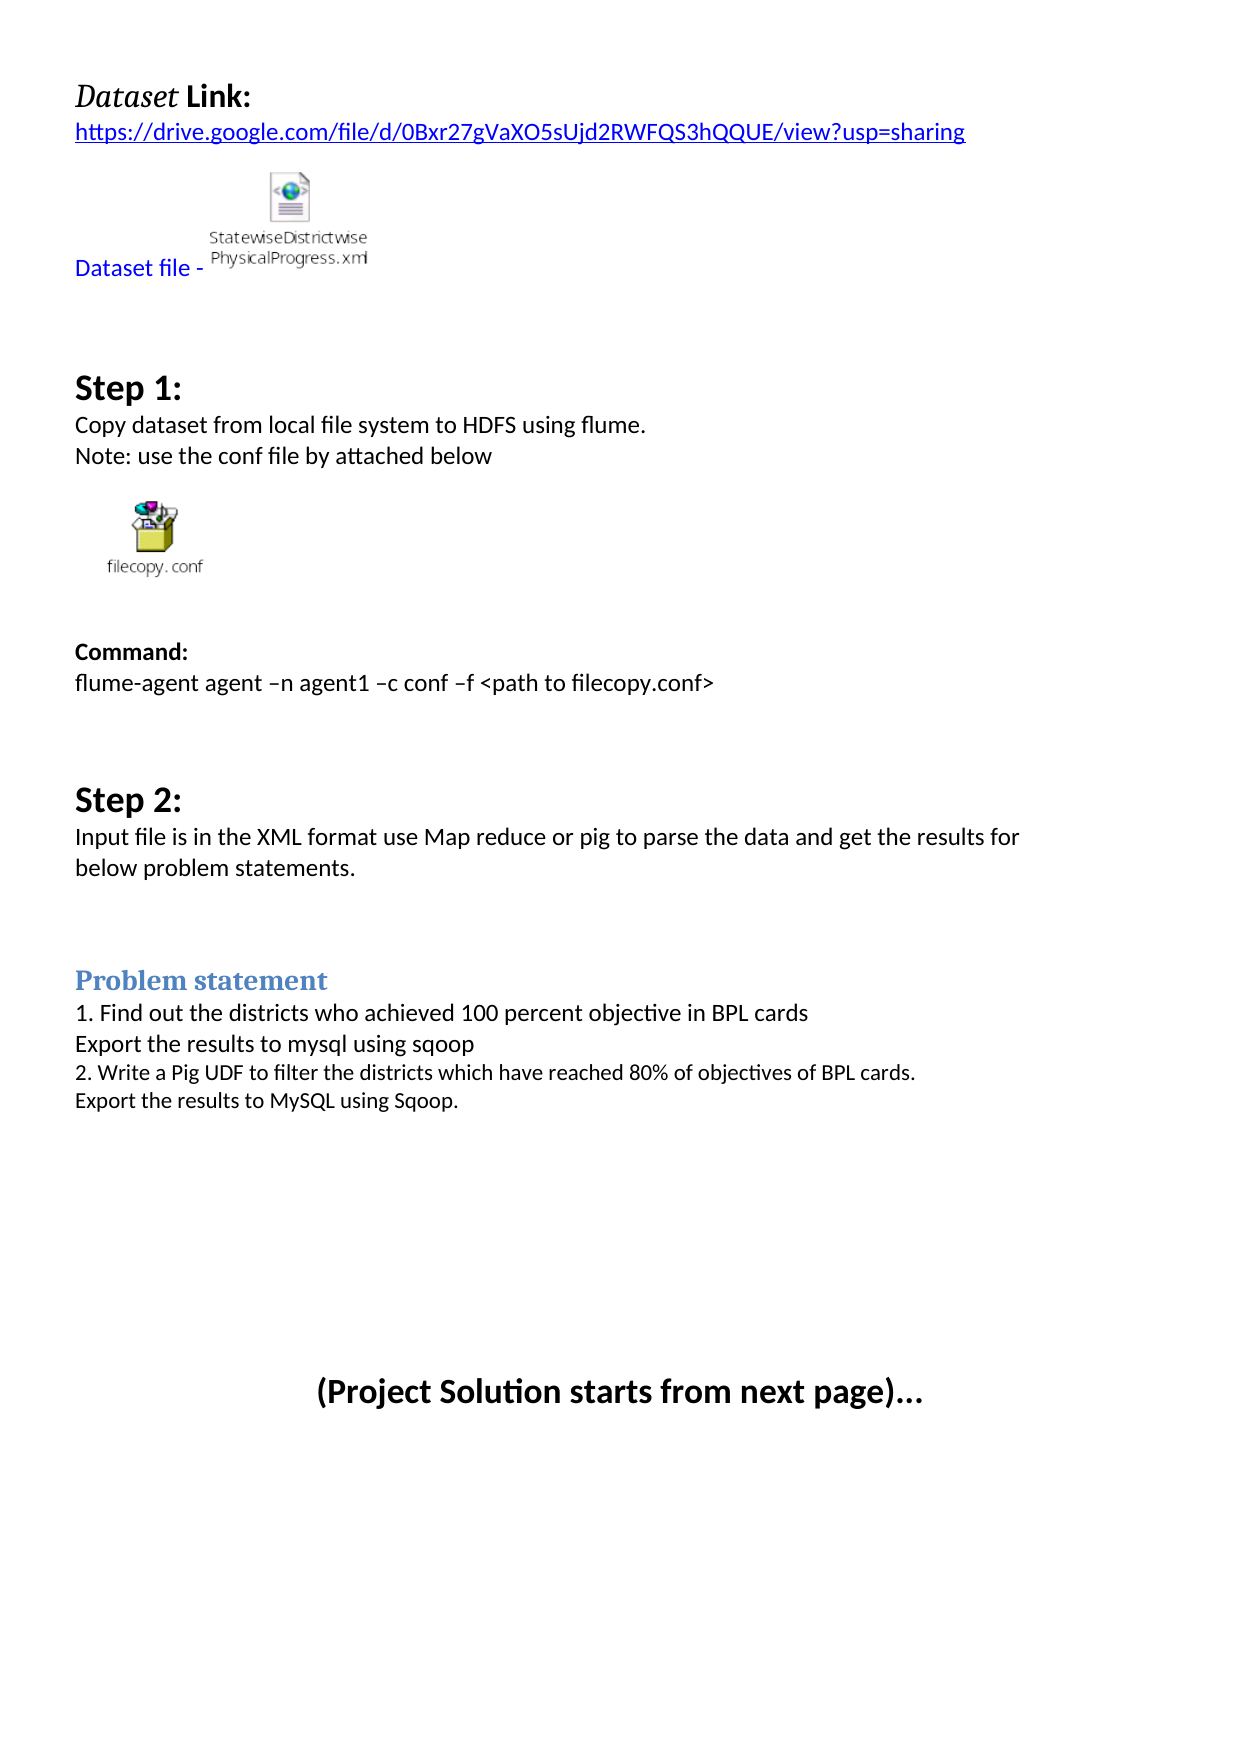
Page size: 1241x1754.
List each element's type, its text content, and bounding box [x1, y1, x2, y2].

text Command: [75, 636, 1165, 667]
text Input file is in the XML format use Map reduce or pig to parse the data and get the results for [75, 821, 1165, 852]
text flume-agent agent –n agent1 –c conf –f <path to filecopy.conf> [75, 667, 1165, 697]
text Copy dataset from local file system to HDFS using flume. [75, 409, 1165, 440]
text Step 2: [75, 776, 1165, 821]
text Export the results to MySQL using Sqoop. [75, 1086, 1165, 1114]
text Dataset file - [75, 172, 1165, 282]
text (Project Solution starts from next page)... [75, 1369, 1165, 1412]
text Note: use the conf file by attached below [75, 440, 1165, 471]
text 1. Find out the districts who achieved 100 percent objective in BPL cards [75, 997, 1165, 1028]
text 2. Write a Pig UDF to filter the districts which have reached 80% of objectives of BPL cards. [75, 1058, 1165, 1086]
text below problem statements. [75, 852, 1165, 882]
text Dataset Link: [75, 75, 1165, 116]
text Export the results to mysql using sqoop [75, 1028, 1165, 1058]
text https://drive.google.com/file/d/0Bxr27gVaXO5sUjd2RWFQS3hQQUE/view?usp=sharing [75, 116, 1165, 146]
text Problem statement [75, 964, 1165, 997]
text Step 1: [75, 364, 1165, 409]
